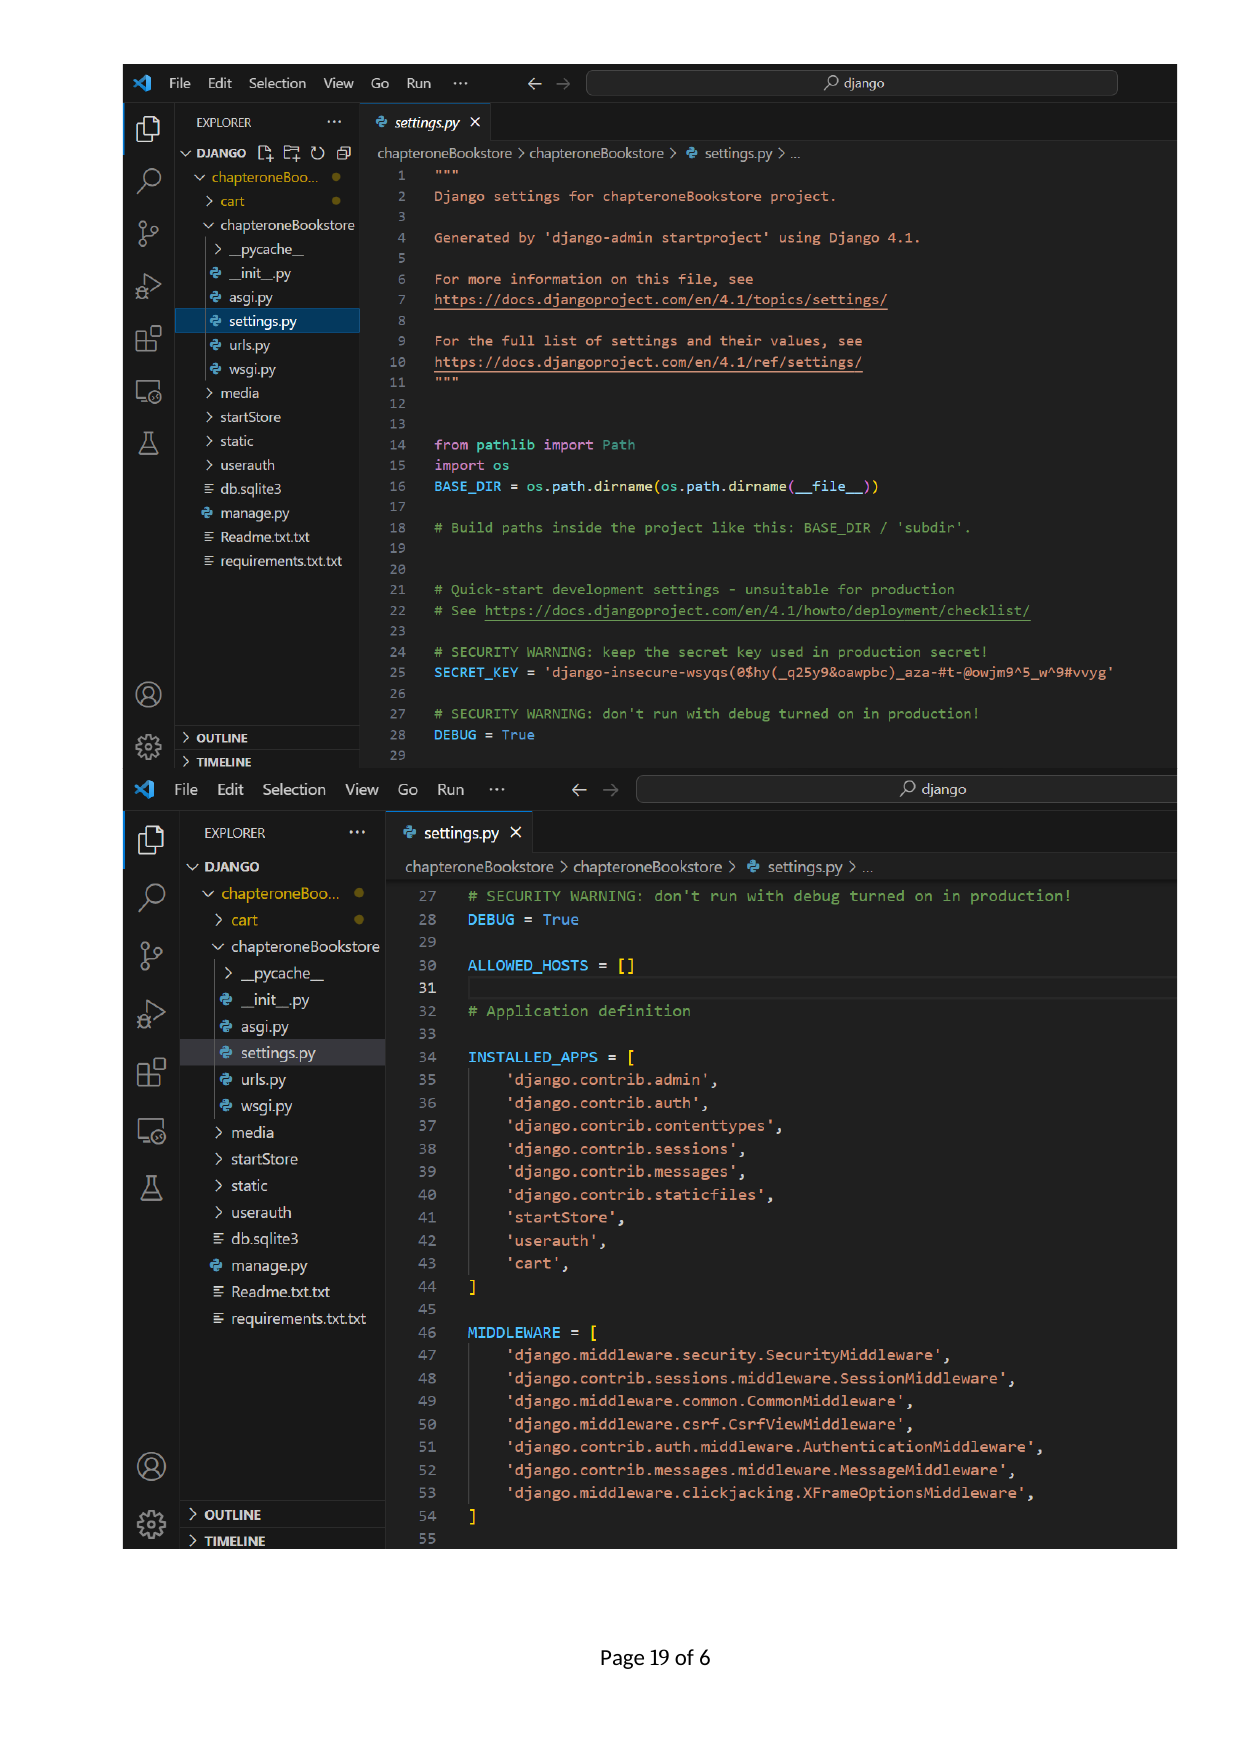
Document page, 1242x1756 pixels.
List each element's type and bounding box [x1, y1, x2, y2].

picture [122, 64, 1178, 1549]
